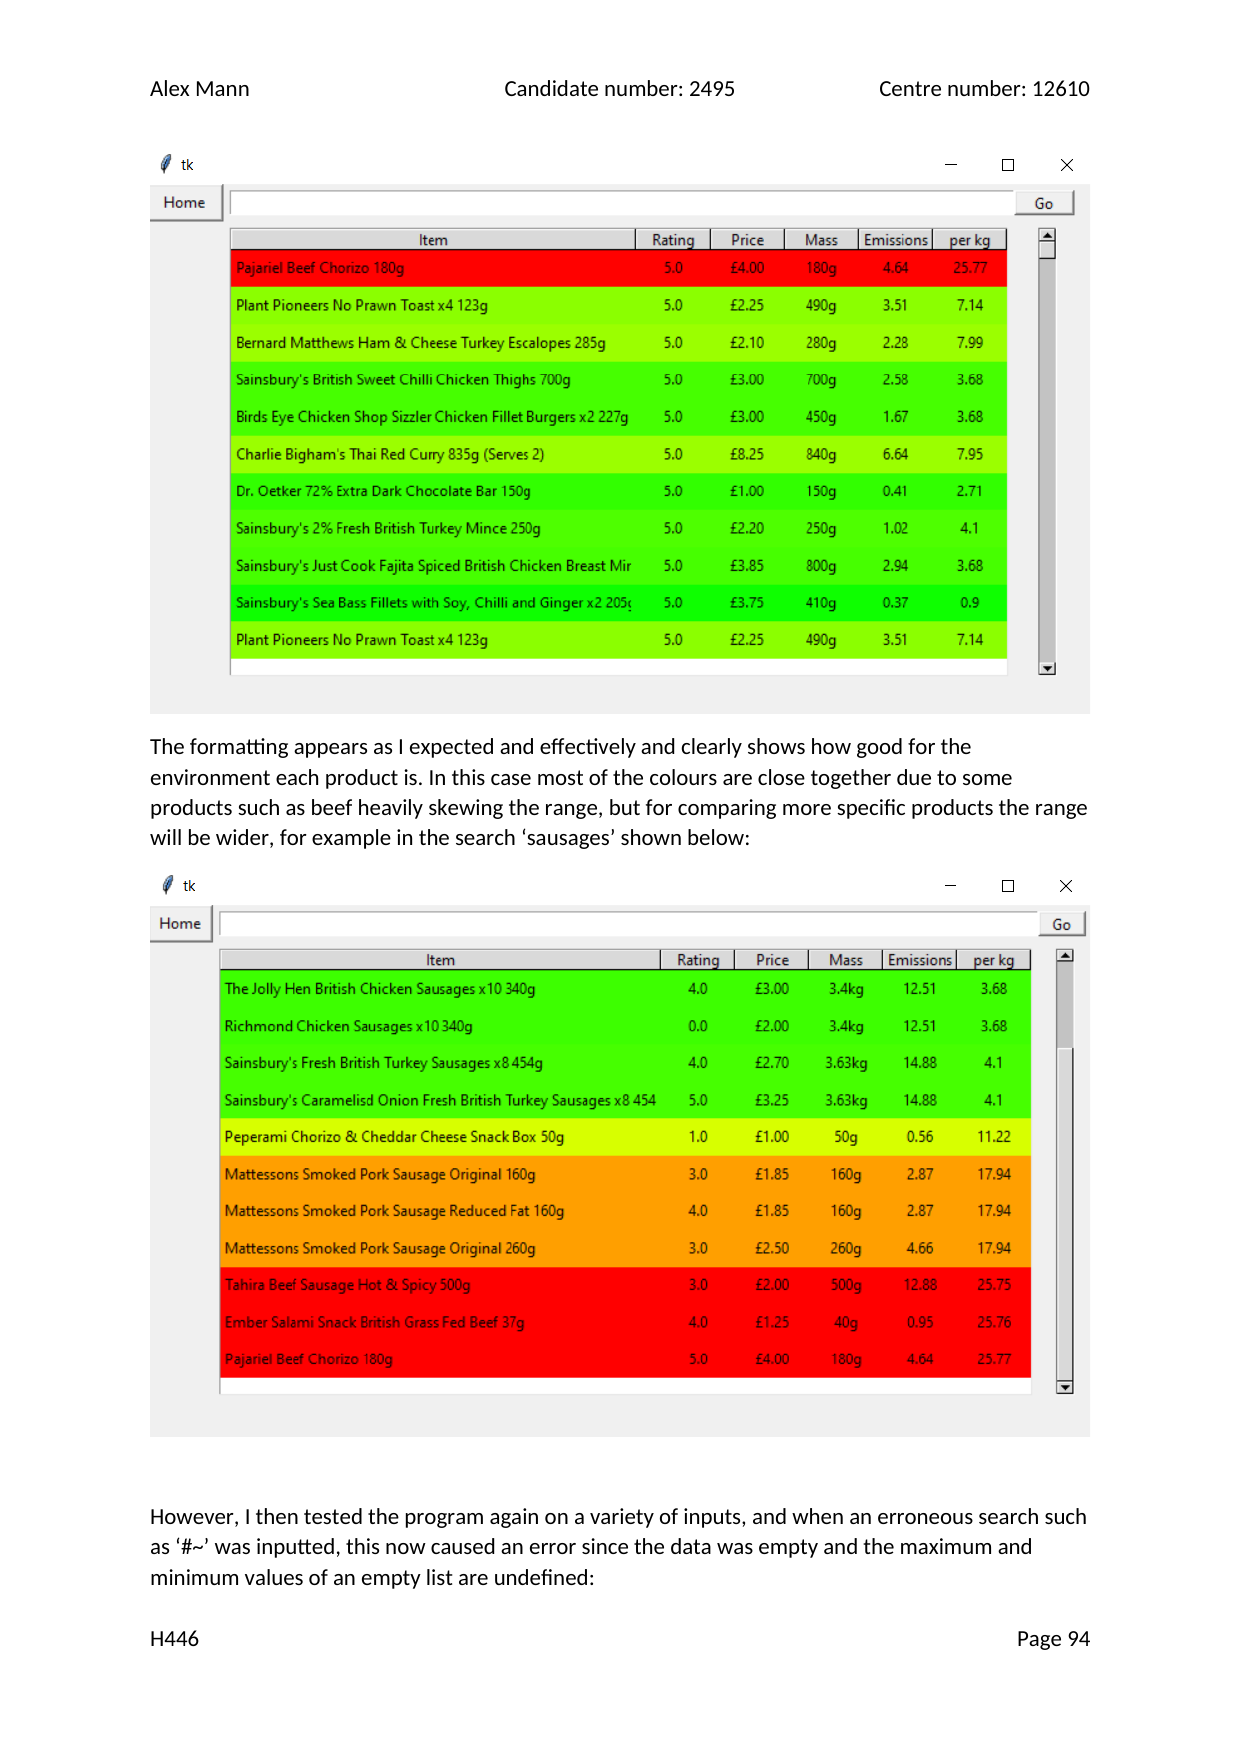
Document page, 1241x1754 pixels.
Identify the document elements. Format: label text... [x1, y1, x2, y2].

picture [150, 150, 1091, 714]
picture [150, 870, 1091, 1437]
text However, I then tested the program again on a variety of inputs, and when an erroneous search such as ‘#~’ was inputted, this now caused an error since the data was empty and the maximum and minimum values of an empty list are undefined: [150, 1502, 1090, 1591]
text The formatting appears as I expected and effectively and clearly shows how good for the environment each product is. In this case most of the colours are close together due to some products such as beef heavily skewing the range, but for comparing more specific products the range will be wider, for example in the search ‘sausages’ shown below: [150, 732, 1090, 851]
